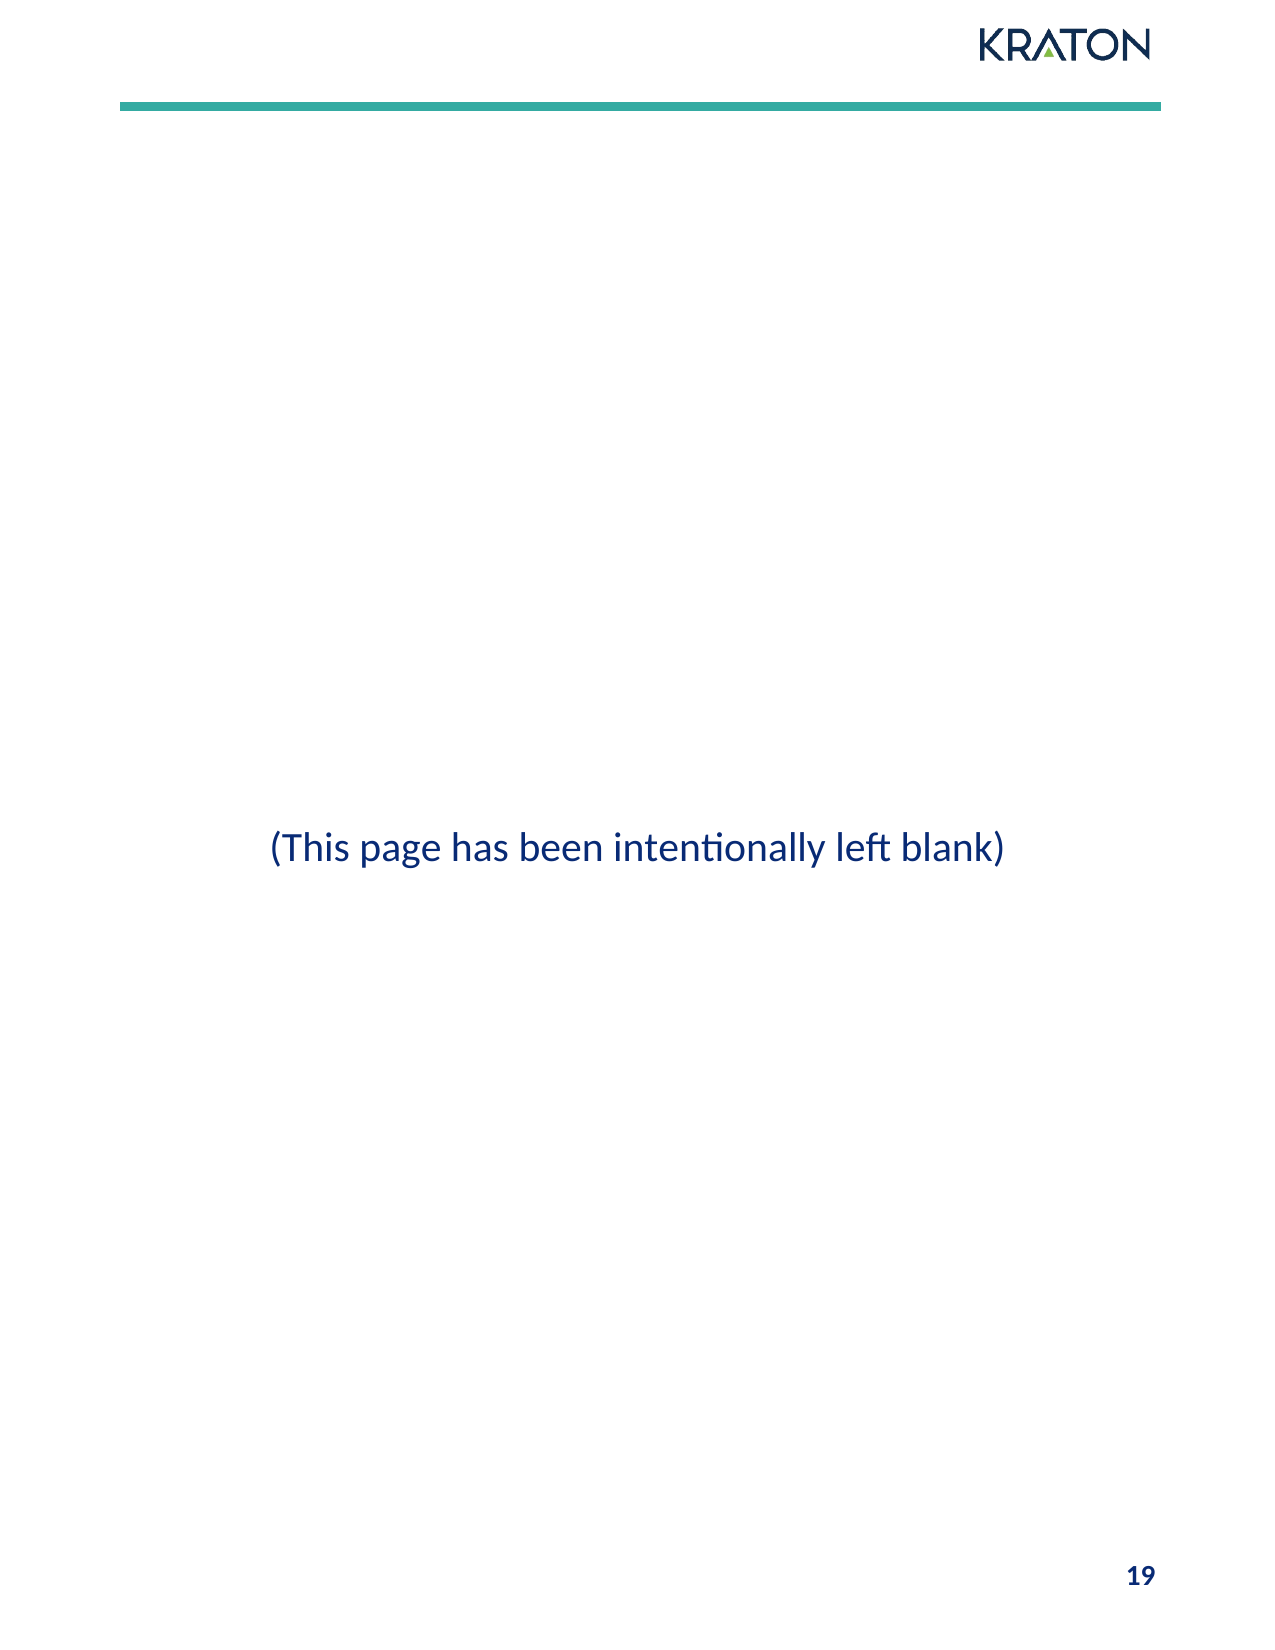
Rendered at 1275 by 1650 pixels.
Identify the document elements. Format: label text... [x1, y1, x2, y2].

picture [980, 0, 1150, 89]
text (This page has been intentionally left blank) [120, 821, 1155, 871]
